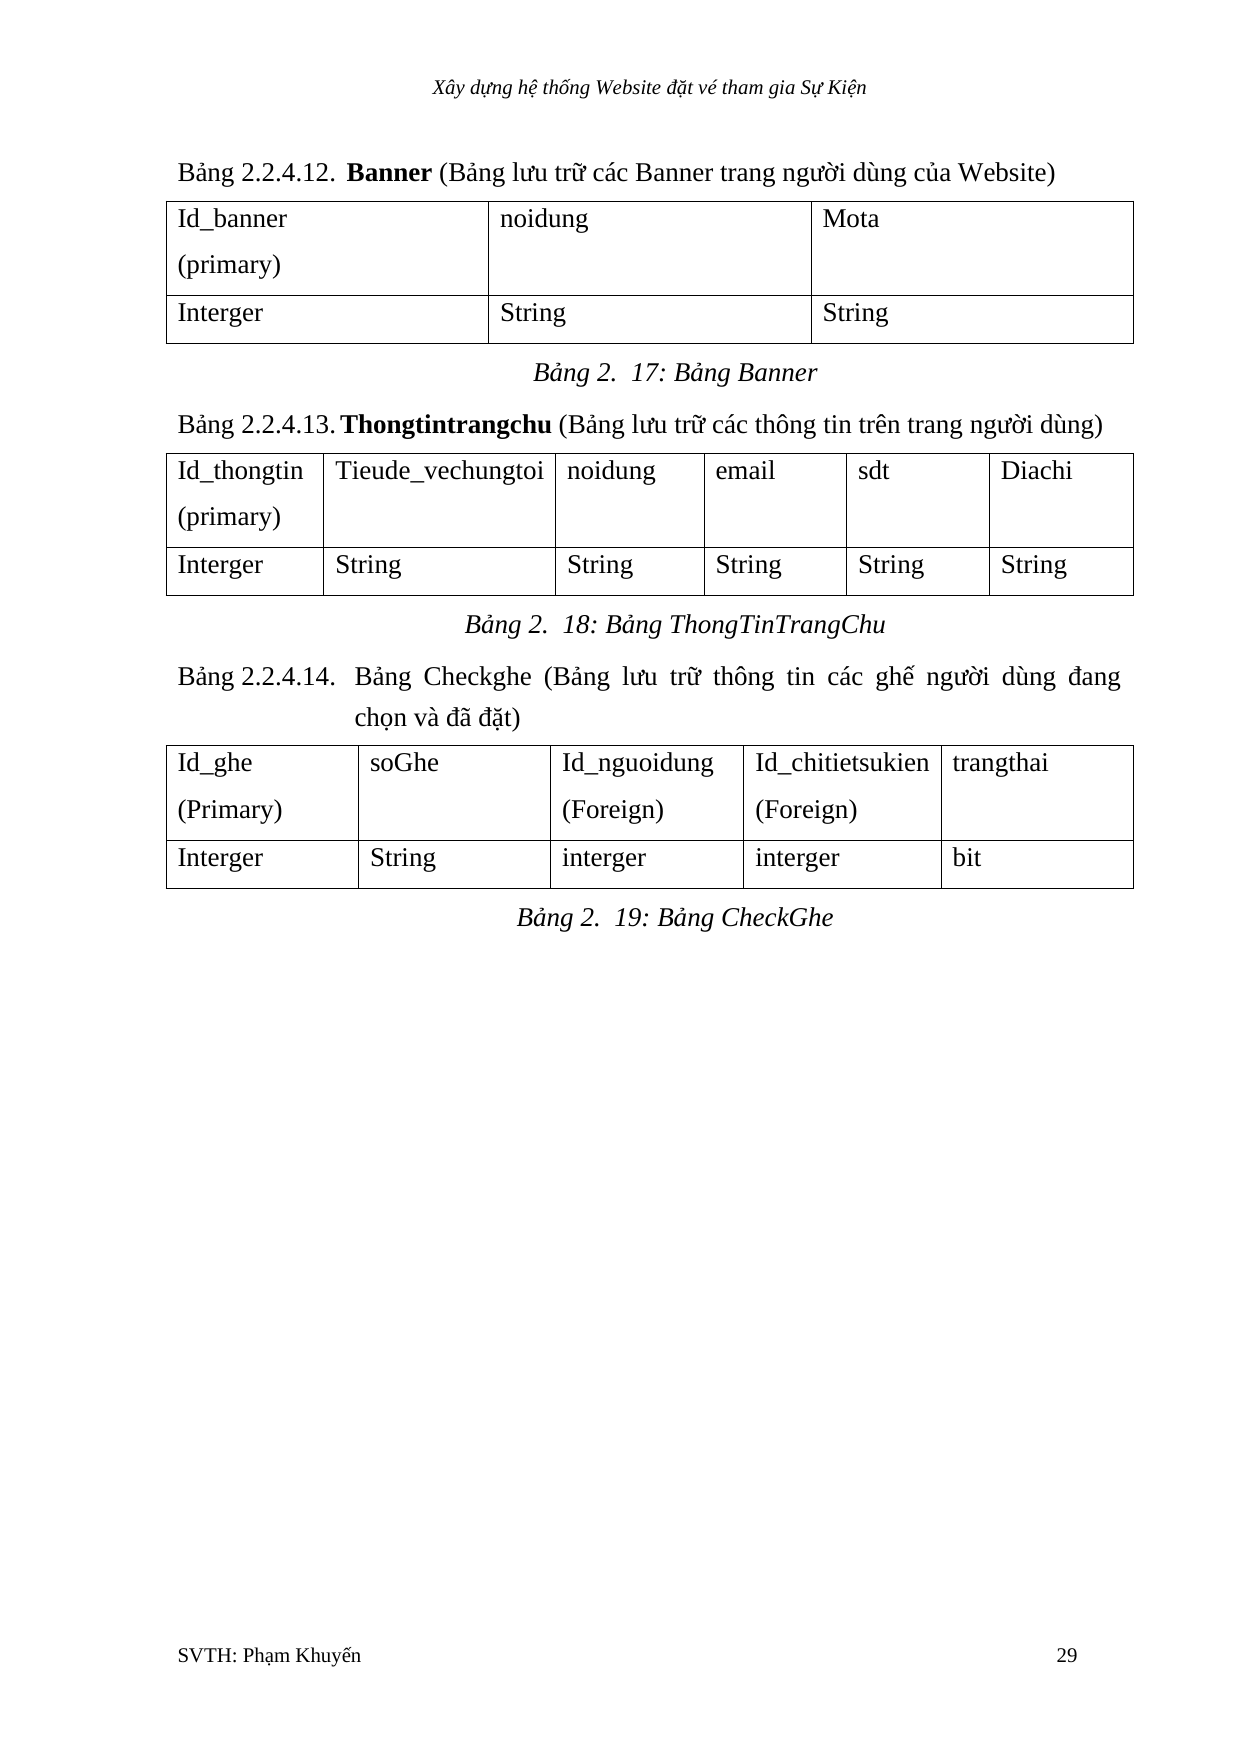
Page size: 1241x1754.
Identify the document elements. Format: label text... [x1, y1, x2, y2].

subtitle Bảng Checkghe (Bảng lưu trữ thông tin các ghế người dùng đang chọn và đã đặt) [177, 660, 1122, 732]
table_cell String [812, 296, 1133, 343]
table_header Tieude_vechungtoi [324, 454, 555, 547]
table_header Id_chitietsukien (Foreign) [744, 746, 941, 840]
table_header noidung [489, 202, 811, 295]
text Bảng 2. 19: Bảng CheckGhe [177, 901, 1122, 932]
table_cell String [359, 841, 550, 887]
table_header noidung [556, 454, 704, 547]
table_cell String [705, 548, 846, 595]
table_header Id_ghe (Primary) [167, 746, 358, 840]
table_header Id_thongtin (primary) [167, 454, 323, 547]
table_cell interger [744, 841, 941, 887]
table_header soGhe [359, 746, 550, 840]
table_cell String [324, 548, 555, 595]
table_cell String [556, 548, 704, 595]
subtitle Thongtintrangchu (Bảng lưu trữ các thông tin trên trang người dùng) [177, 408, 1122, 439]
table_cell String [489, 296, 811, 343]
table_header Id_banner (primary) [167, 202, 488, 295]
table_cell String [847, 548, 989, 595]
table_header sdt [847, 454, 989, 547]
table_cell bit [942, 841, 1133, 887]
text Bảng 2. 17: Bảng Banner [177, 356, 1122, 387]
table_header Id_nguoidung (Foreign) [551, 746, 743, 840]
table_cell interger [551, 841, 743, 887]
subtitle Banner (Bảng lưu trữ các Banner trang người dùng của Website) [177, 156, 1122, 187]
table_cell Interger [167, 548, 323, 595]
table_header email [705, 454, 846, 547]
table_header Mota [812, 202, 1133, 295]
table_header Diachi [990, 454, 1133, 547]
table_cell Interger [167, 841, 358, 887]
table_cell Interger [167, 296, 488, 343]
table_header trangthai [942, 746, 1133, 840]
table_cell String [990, 548, 1133, 595]
text Bảng 2. 18: Bảng ThongTinTrangChu [177, 608, 1122, 639]
